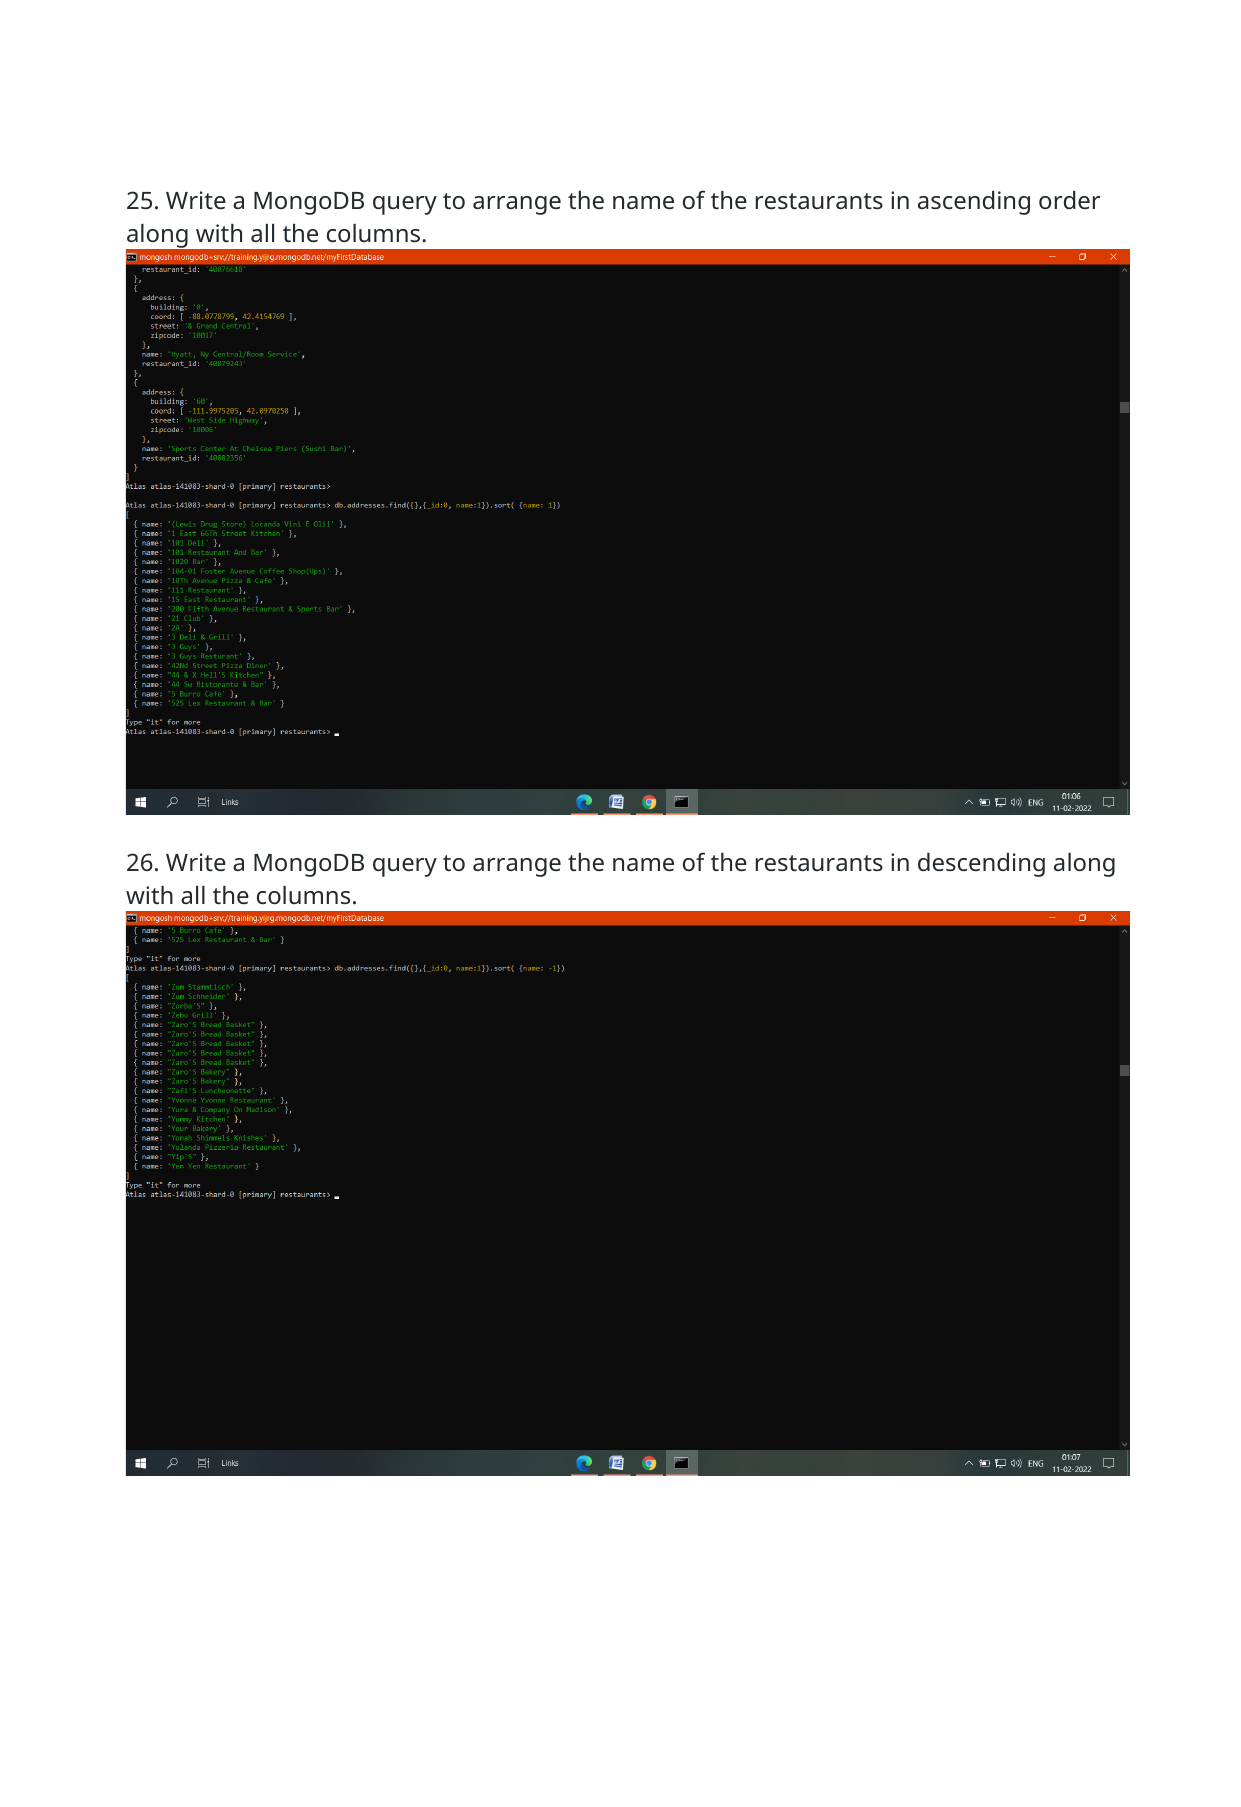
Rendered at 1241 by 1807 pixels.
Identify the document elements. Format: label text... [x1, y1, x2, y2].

text 25. Write a MongoDB query to arrange the name of the restaurants in ascending order along with all the columns. [126, 184, 1130, 249]
picture [125, 249, 1130, 815]
picture [125, 911, 1130, 1476]
text 26. Write a MongoDB query to arrange the name of the restaurants in descending along with all the columns. [126, 846, 1130, 911]
